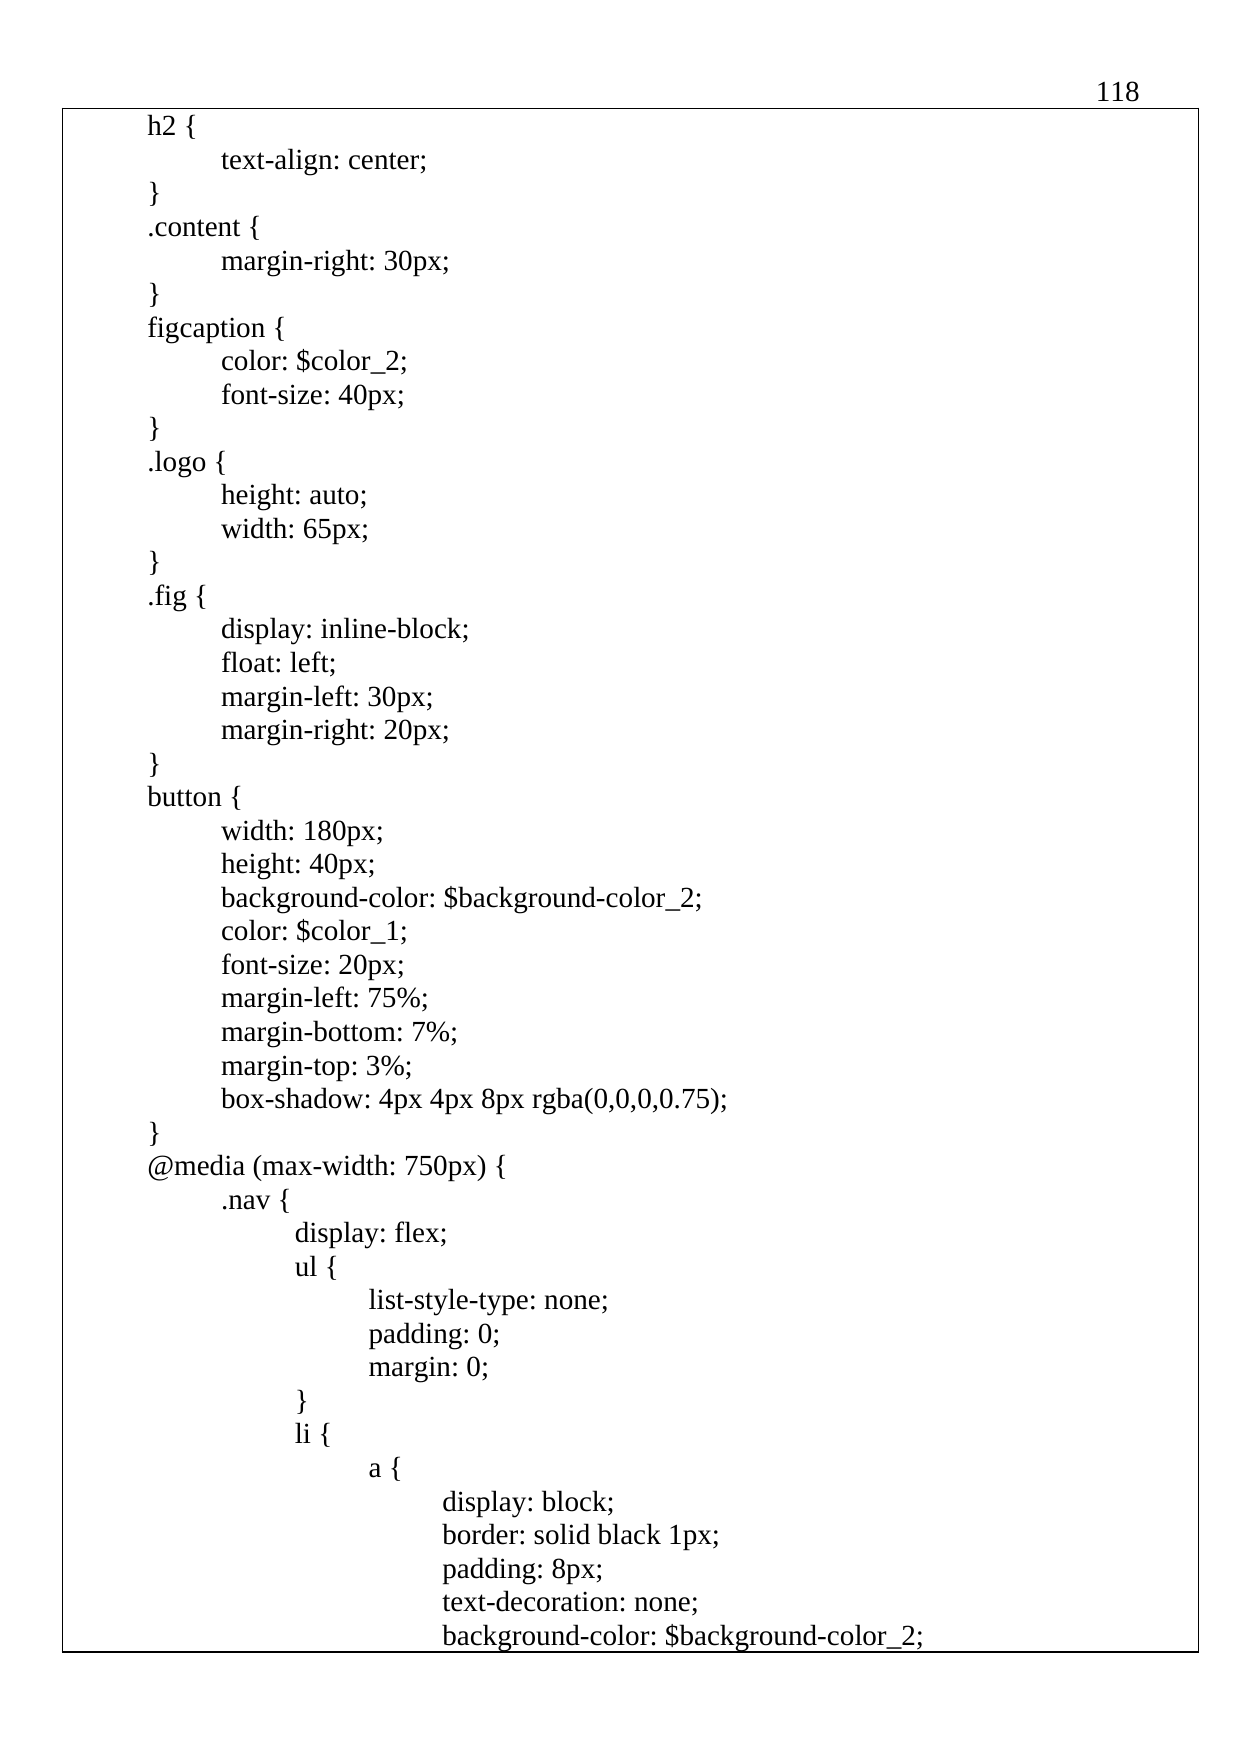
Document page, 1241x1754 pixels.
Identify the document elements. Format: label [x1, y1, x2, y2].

table_header [63, 109, 1198, 1651]
